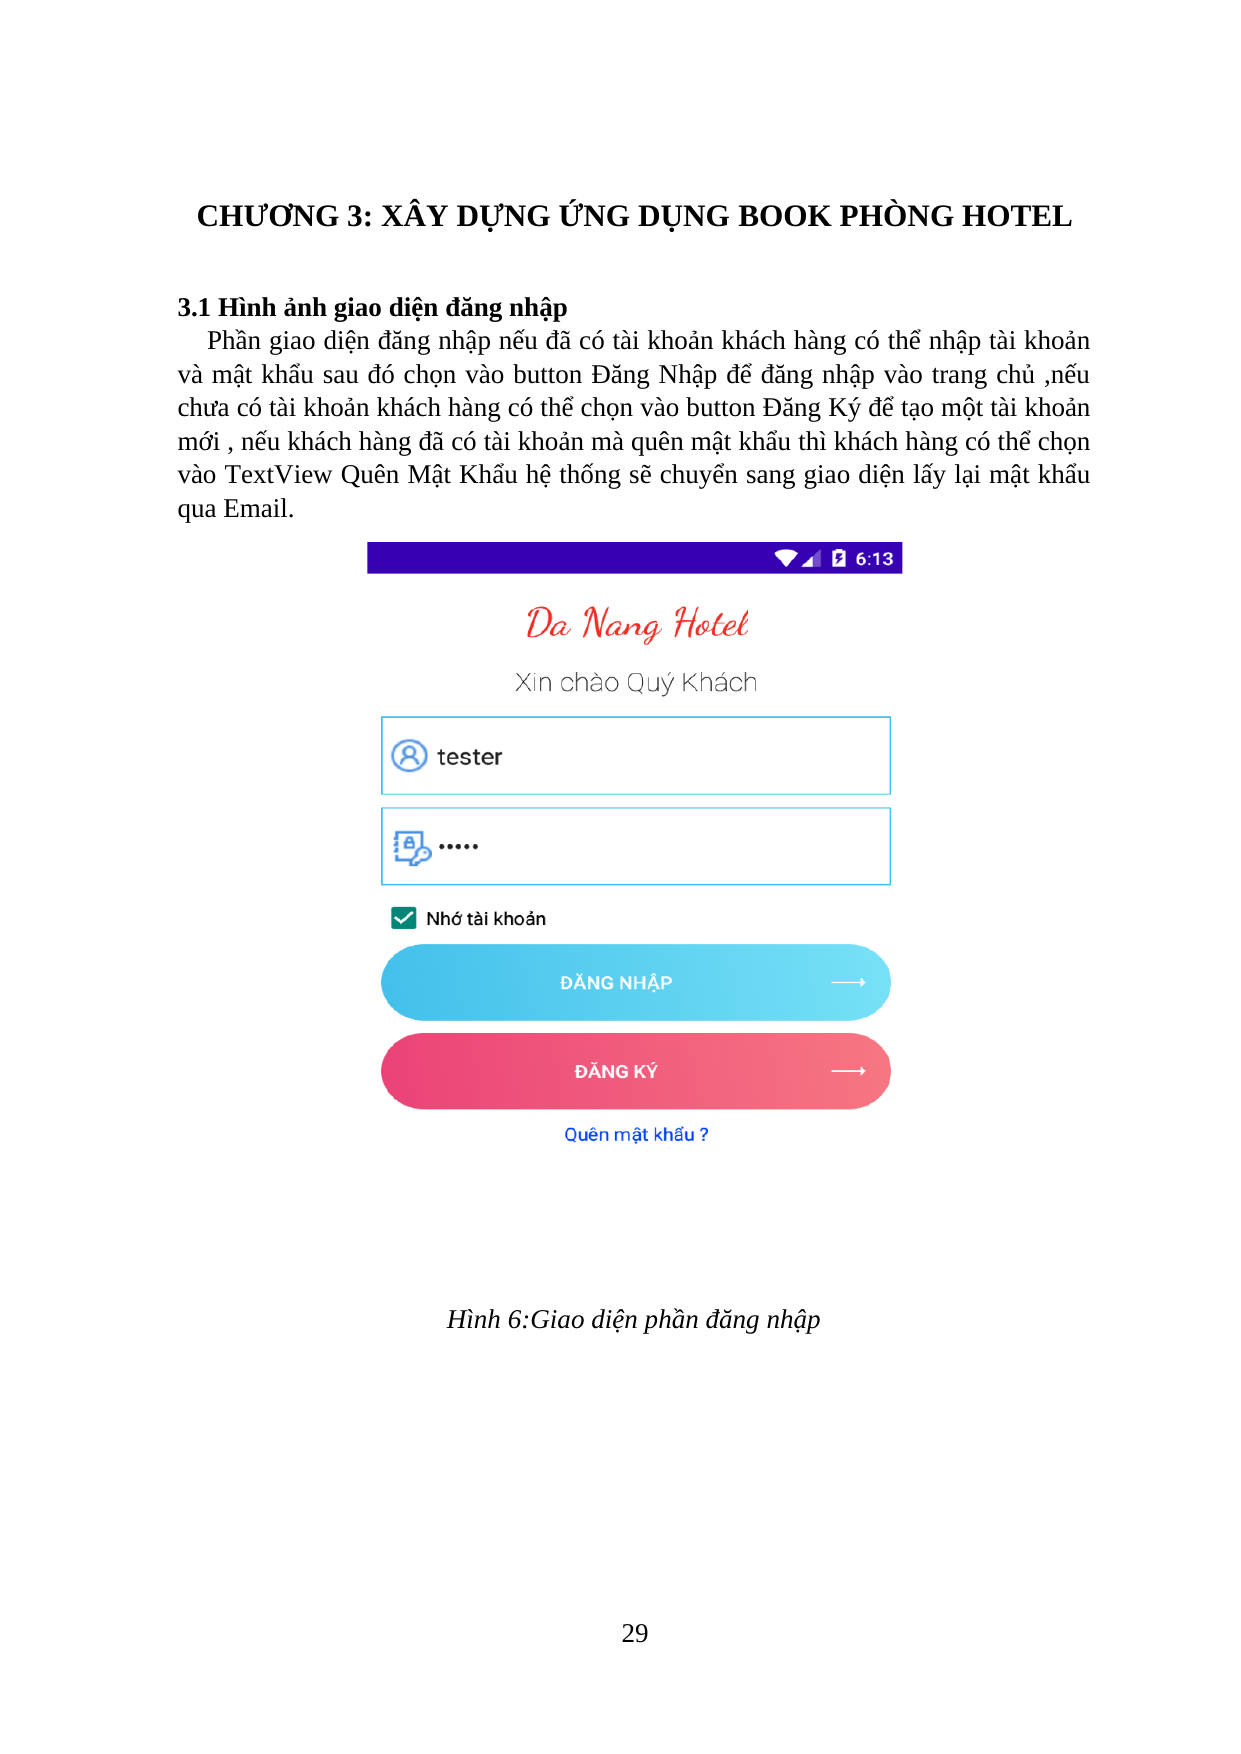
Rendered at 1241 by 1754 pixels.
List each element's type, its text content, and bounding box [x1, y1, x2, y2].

subtitle 3.1 Hình ảnh giao diện đăng nhập [177, 291, 1092, 322]
picture [367, 542, 903, 1284]
subtitle CHƯƠNG 3: XÂY DỰNG ỨNG DỤNG BOOK PHÒNG HOTEL [177, 198, 1092, 234]
text Hình 6:Giao diện phần đăng nhập [177, 1303, 1092, 1334]
text Phần giao diện đăng nhập nếu đã có tài khoản khách hàng có thể nhập tài khoản và mật khẩu sau đó chọn vào button Đăng Nhập để đăng nhập vào trang chủ ,nếu chưa có tài khoản khách hàng có thể chọn vào button Đăng Ký để tạo một tài khoản mới , nếu khách hàng đã có tài khoản mà quên mật khẩu thì khách hàng có thể chọn vào TextView Quên Mật Khẩu hệ thống sẽ chuyển sang giao diện lấy lại mật khẩu qua Email. [177, 324, 1092, 523]
